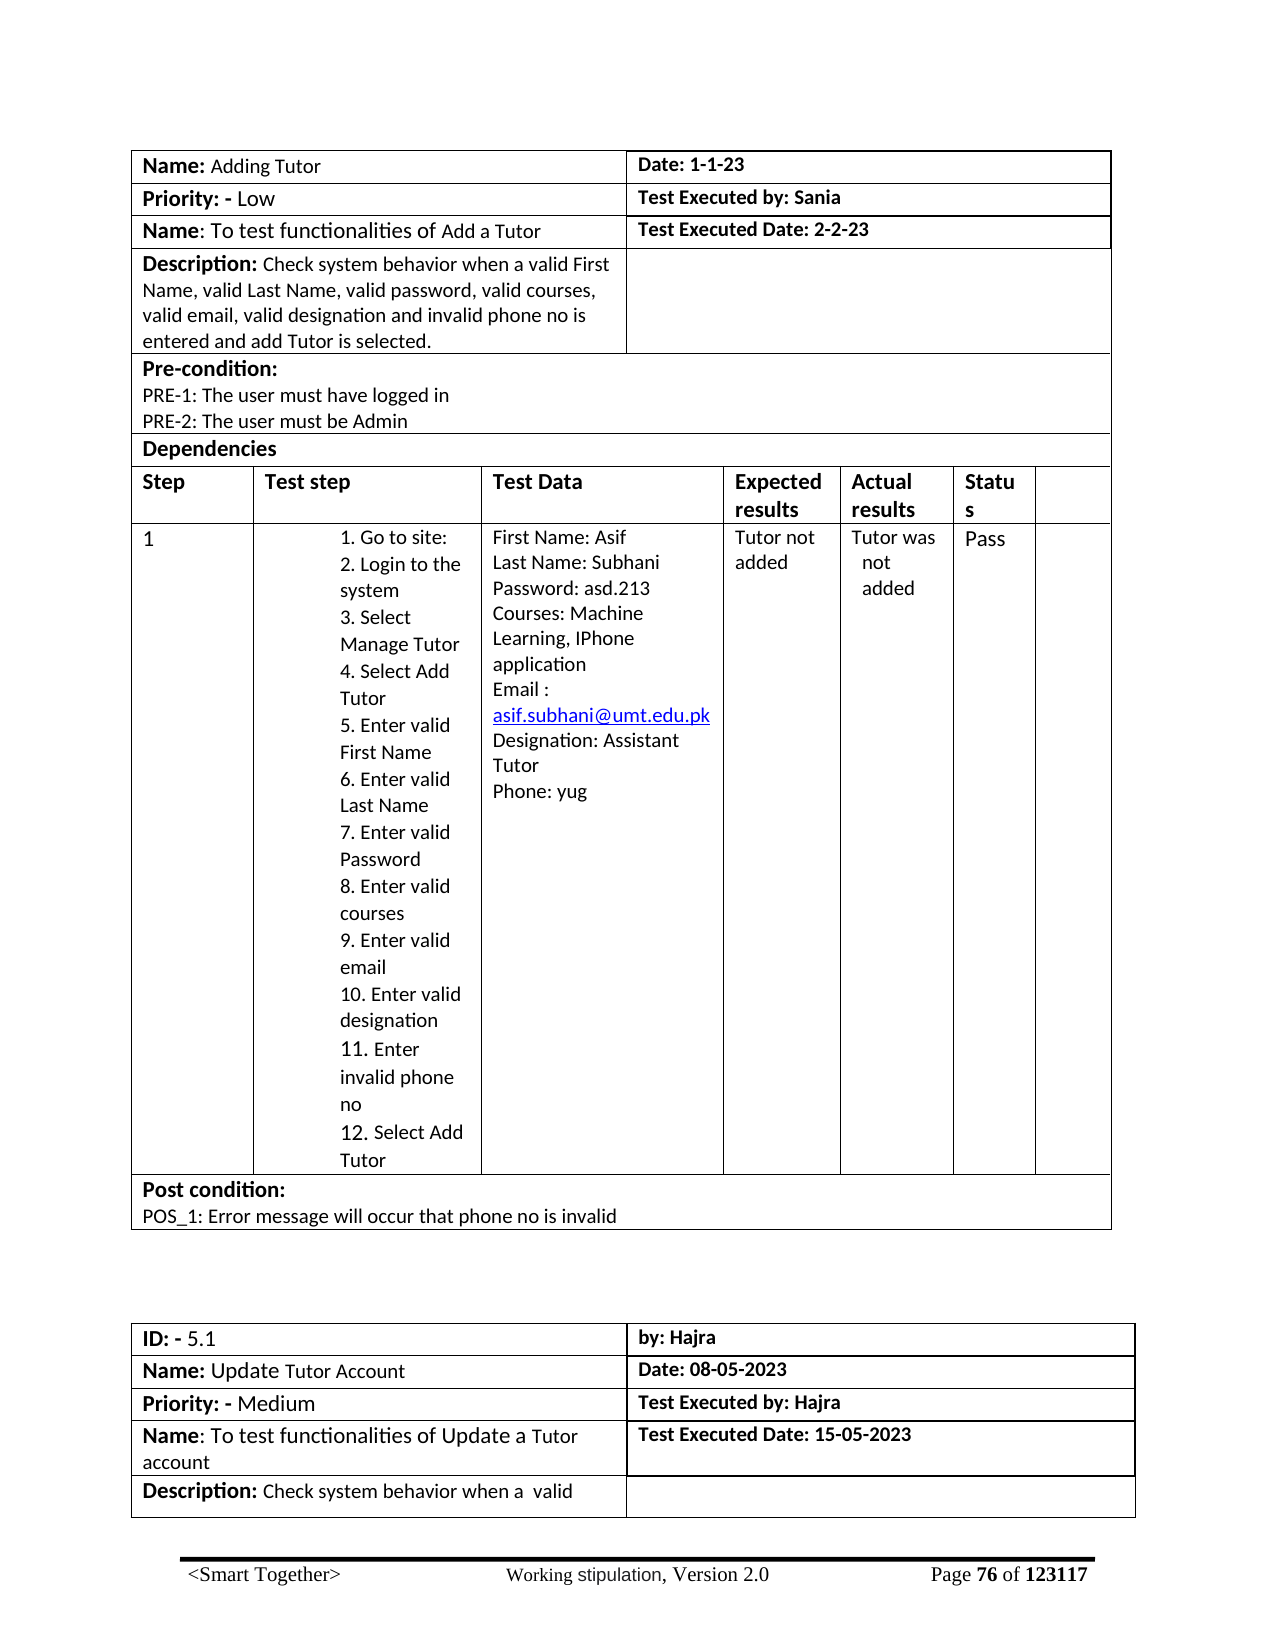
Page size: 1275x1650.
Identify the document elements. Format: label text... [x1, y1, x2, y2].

table_cell [627, 249, 1111, 353]
table_cell Actual results [841, 467, 953, 523]
table_cell Test Executed by: Sania [627, 184, 1110, 215]
table_cell Test Executed Date: 2-2-23 [627, 217, 1110, 247]
table_cell Tutor not added [724, 524, 840, 1174]
table_cell Test Executed Date: 15-05-2023 [628, 1422, 1134, 1475]
table_cell Name: To test functionalities of Add a Tutor [132, 216, 626, 247]
table_cell Test Executed by: Hajra [628, 1389, 1134, 1420]
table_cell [132, 1476, 626, 1517]
table_cell [1036, 523, 1111, 1174]
table_cell First Name: Asif Last Name: Subhani Password: asd.213 Courses: Machine Learning, IPhone application Email : asif.subhani@umt.edu.pk Designation: Assistant Tutor Phone: yug [482, 524, 723, 1174]
table_cell Description: Check system behavior when a valid First Name, valid Last Name, valid password, valid courses, valid email, valid designation and invalid phone no is entered and add Tutor is selected. [132, 249, 626, 353]
table_cell [627, 1477, 1135, 1517]
table_cell Dependencies [132, 433, 1111, 466]
table_cell Expected results [724, 467, 840, 523]
table_header ID: - 5.1 [132, 1324, 626, 1355]
table_cell Tutor was not added [841, 524, 953, 1174]
table_cell Priority: - Medium [132, 1389, 626, 1420]
table_cell Pass [954, 524, 1035, 1174]
table_cell Pre-condition: PRE-1: The user must have logged in PRE-2: The user must be Admin [132, 353, 1111, 433]
table_cell Priority: - Low [132, 184, 626, 215]
table_cell Test step [254, 467, 481, 523]
table_cell [1036, 466, 1111, 523]
table_cell Date: 08-05-2023 [628, 1357, 1134, 1387]
table_cell Date: 1-1-23 [627, 152, 1110, 182]
table_cell Post condition: POS_1: Error message will occur that phone no is invalid [132, 1174, 1111, 1229]
table_cell Step [132, 467, 253, 523]
table_cell 1 [132, 524, 253, 1174]
table_cell Go to site: Login to the system Select Manage Tutor Select Add Tutor Enter valid First Name Enter valid Last Name Enter valid Password Enter valid courses Enter valid email Enter valid designation Enter invalid phone no Select Add Tutor [254, 524, 481, 1174]
table_cell Status [954, 467, 1035, 523]
table_header by: Hajra [628, 1324, 1134, 1355]
table_cell Test Data [482, 467, 723, 523]
table_cell Name: Update Tutor Account [132, 1356, 626, 1387]
table_cell Name: To test functionalities of Update a Tutor account [132, 1421, 626, 1475]
table_cell Name: Adding Tutor [132, 151, 626, 182]
